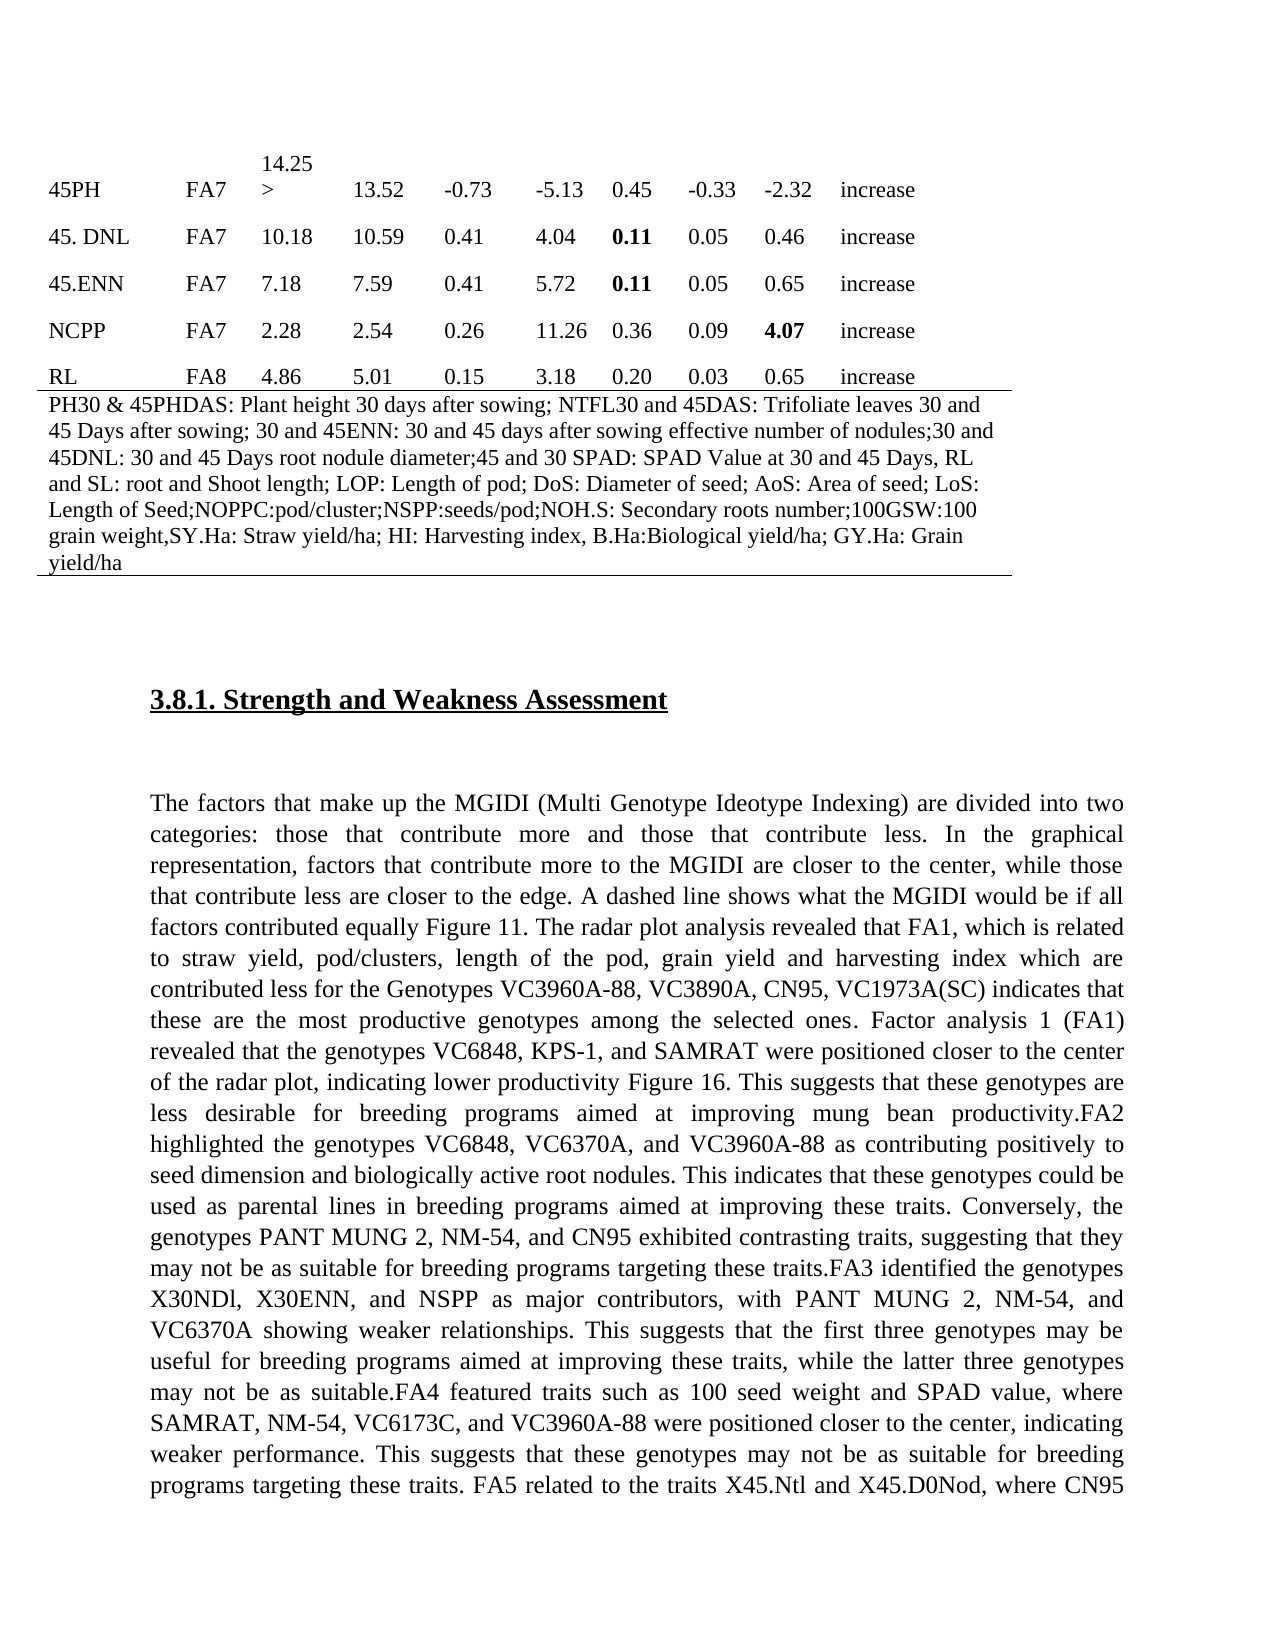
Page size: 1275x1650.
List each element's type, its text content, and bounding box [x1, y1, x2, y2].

table_cell 4.86 [250, 343, 341, 390]
table_cell 4.07 [753, 296, 829, 343]
table_cell increase [829, 296, 936, 343]
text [150, 788, 1125, 1499]
table_cell 0.26 [433, 296, 524, 343]
table_cell 45PH [37, 150, 174, 203]
table_cell increase [829, 203, 936, 249]
table_cell 0.20 [601, 343, 677, 390]
table_cell FA7 [174, 296, 250, 343]
table_cell -0.33 [677, 150, 753, 203]
table_cell 11.26 [524, 296, 601, 343]
table_cell 7.59 [341, 250, 433, 296]
table_cell 10.18 [250, 203, 341, 249]
table_cell 0.41 [433, 250, 524, 296]
table_cell 0.03 [677, 343, 753, 390]
table_cell 0.45 [601, 150, 677, 203]
table_cell 10.59 [341, 203, 433, 249]
table_cell 0.41 [433, 203, 524, 249]
table_cell increase [829, 250, 936, 296]
table_cell 14.25 > [250, 150, 341, 203]
table_cell 7.18 [250, 250, 341, 296]
table_cell 13.52 [341, 150, 433, 203]
table_cell 3.18 [524, 343, 601, 390]
table_cell 0.15 [433, 343, 524, 390]
table_cell increase [829, 343, 936, 390]
table_cell 0.11 [601, 203, 677, 249]
table_cell 5.01 [341, 343, 433, 390]
table_cell -2.32 [753, 150, 829, 203]
table_cell FA7 [174, 250, 250, 296]
table_cell 0.65 [753, 343, 829, 390]
table_cell 0.36 [601, 296, 677, 343]
table_cell PH30 & 45PHDAS: Plant height 30 days after sowing; NTFL30 and 45DAS: Trifoliate leaves 30 and 45 Days after sowing; 30 and 45ENN: 30 and 45 days after sowing effective number of nodules;30 and 45DNL: 30 and 45 Days root nodule diameter;45 and 30 SPAD: SPAD Value at 30 and 45 Days, RL and SL: root and Shoot length; LOP: Length of pod; DoS: Diameter of seed; AoS: Area of seed; LoS: Length of Seed;NOPPC:pod/cluster;NSPP:seeds/pod;NOH.S: Secondary roots number;100GSW:100 grain weight,SY.Ha: Straw yield/ha; HI: Harvesting index, B.Ha:Biological yield/ha; GY.Ha: Grain yield/ha [37, 391, 1012, 575]
table_cell 4.04 [524, 203, 601, 249]
table_cell 45. DNL [37, 203, 174, 249]
table_cell 0.05 [677, 250, 753, 296]
table_cell RL [37, 343, 174, 390]
table_cell 2.28 [250, 296, 341, 343]
table_cell NCPP [37, 296, 174, 343]
table_cell 0.65 [753, 250, 829, 296]
table_cell 2.54 [341, 296, 433, 343]
text 3.8.1. Strength and Weakness Assessment [150, 682, 1125, 716]
table_cell 0.09 [677, 296, 753, 343]
table_cell -0.73 [433, 150, 524, 203]
table_cell FA8 [174, 343, 250, 390]
table_cell -5.13 [524, 150, 601, 203]
table_cell FA7 [174, 150, 250, 203]
table_cell 5.72 [524, 250, 601, 296]
table_cell increase [829, 150, 936, 203]
table_cell 0.46 [753, 203, 829, 249]
table_cell FA7 [174, 203, 250, 249]
table_cell 0.05 [677, 203, 753, 249]
table_cell 45.ENN [37, 250, 174, 296]
table_cell 0.11 [601, 250, 677, 296]
